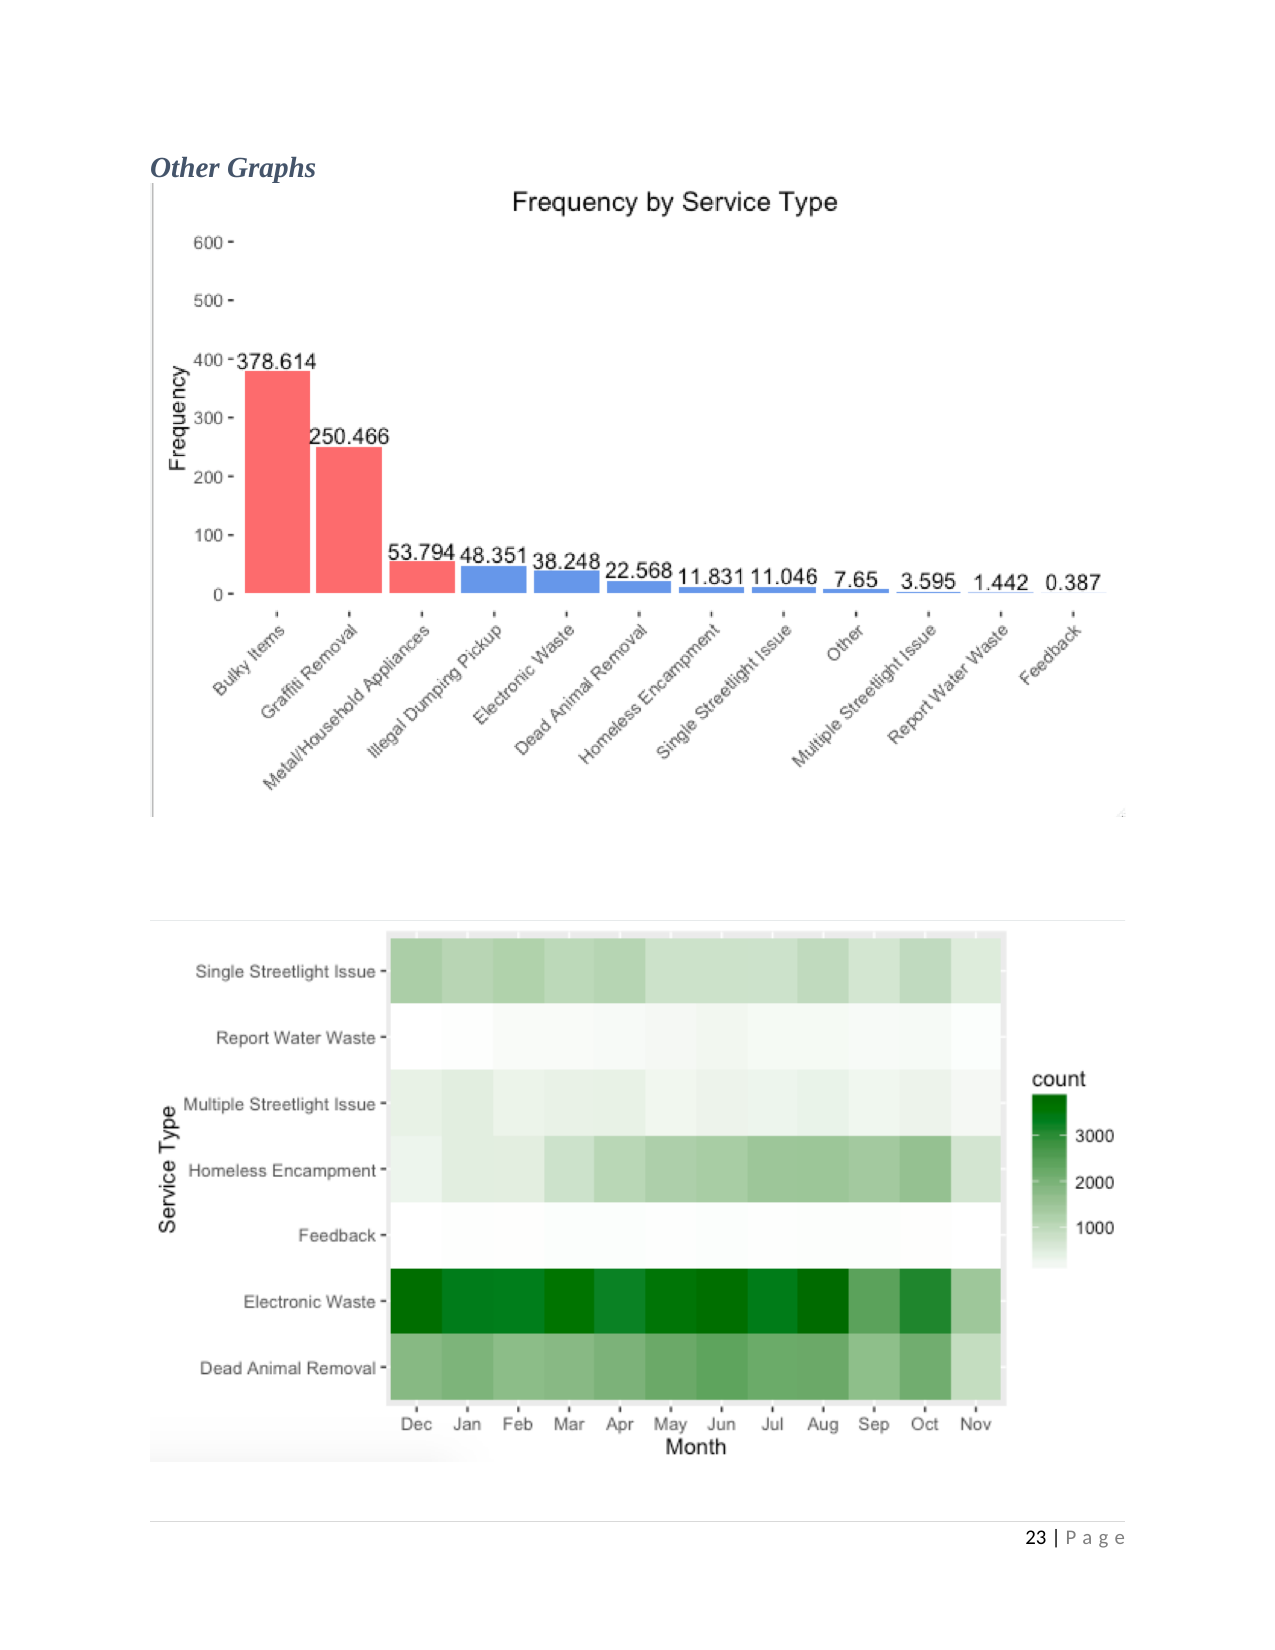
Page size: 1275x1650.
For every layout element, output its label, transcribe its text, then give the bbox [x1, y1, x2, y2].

picture [150, 920, 1125, 1462]
picture [150, 183, 1125, 817]
subtitle Other Graphs [150, 150, 1125, 183]
